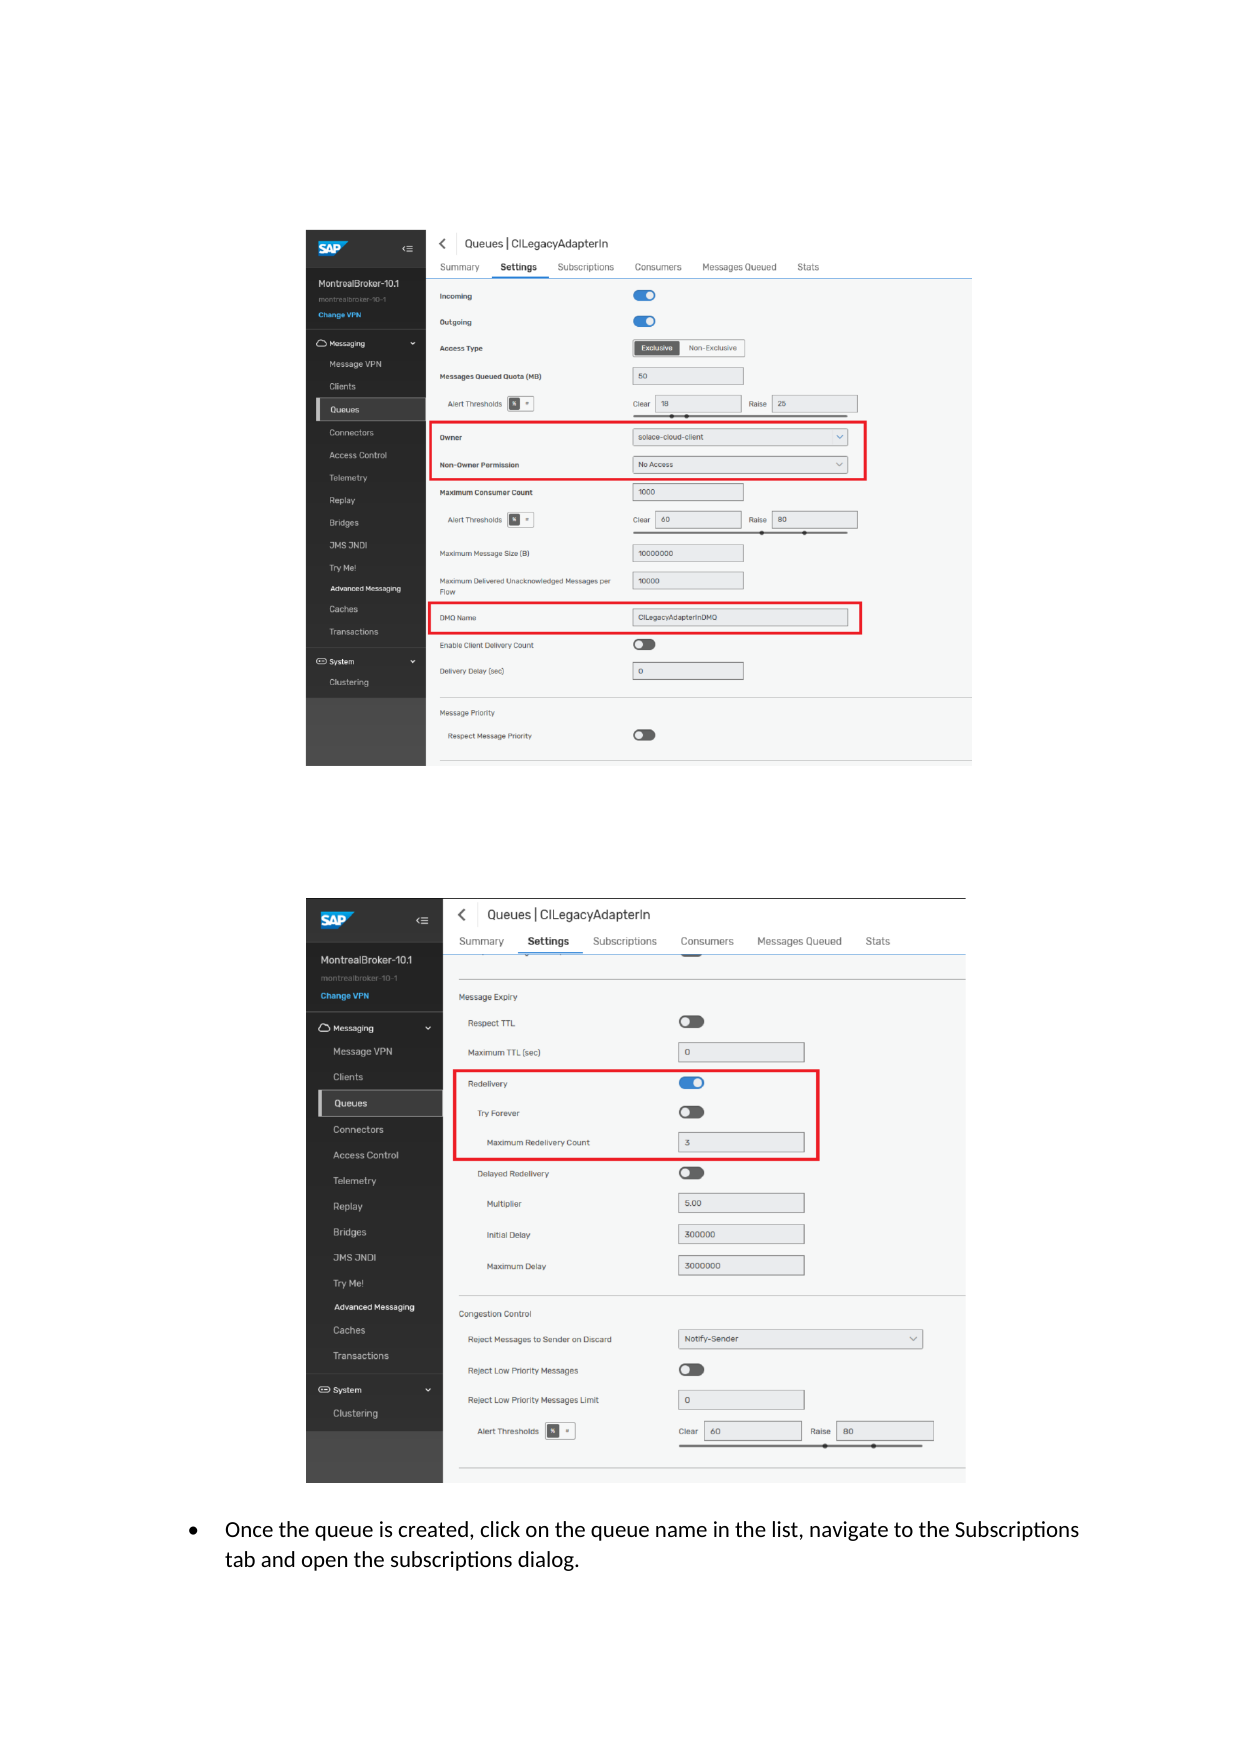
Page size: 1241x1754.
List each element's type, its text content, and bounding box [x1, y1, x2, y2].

picture [225, 818, 1166, 1483]
picture [225, 150, 1167, 816]
list Once the queue is created, click on the queue name in the list, navigate to the Subscriptions tab and open the subscriptions dialog. [187, 1515, 1090, 1573]
